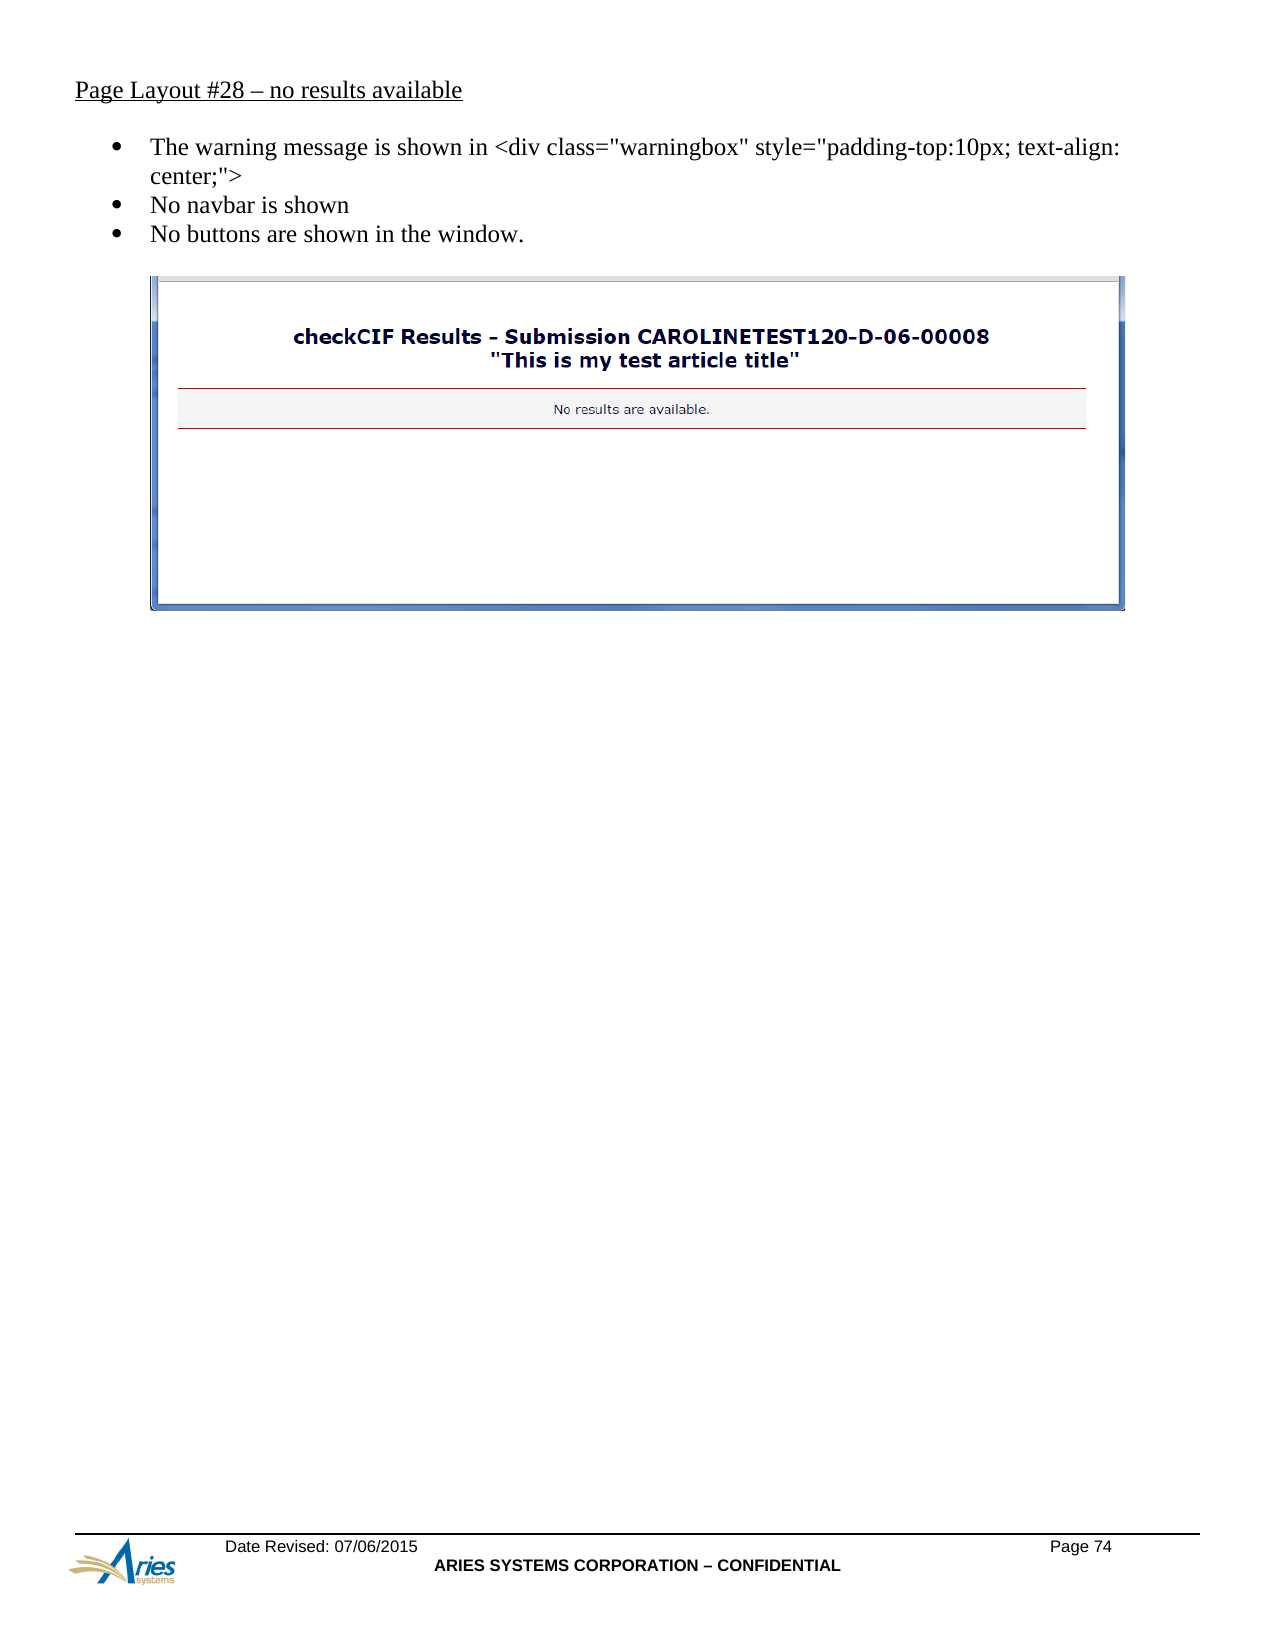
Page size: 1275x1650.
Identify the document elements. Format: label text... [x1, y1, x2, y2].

picture [68, 1538, 175, 1585]
list No buttons are shown in the window. [112, 219, 1200, 247]
list No navbar is shown [112, 190, 1200, 219]
picture [150, 276, 1125, 611]
list The warning message is shown in <div class="warningbox" style="padding-top:10px; text-align: center;"> [112, 132, 1200, 190]
text Page Layout #28 – no results available [75, 75, 1200, 104]
